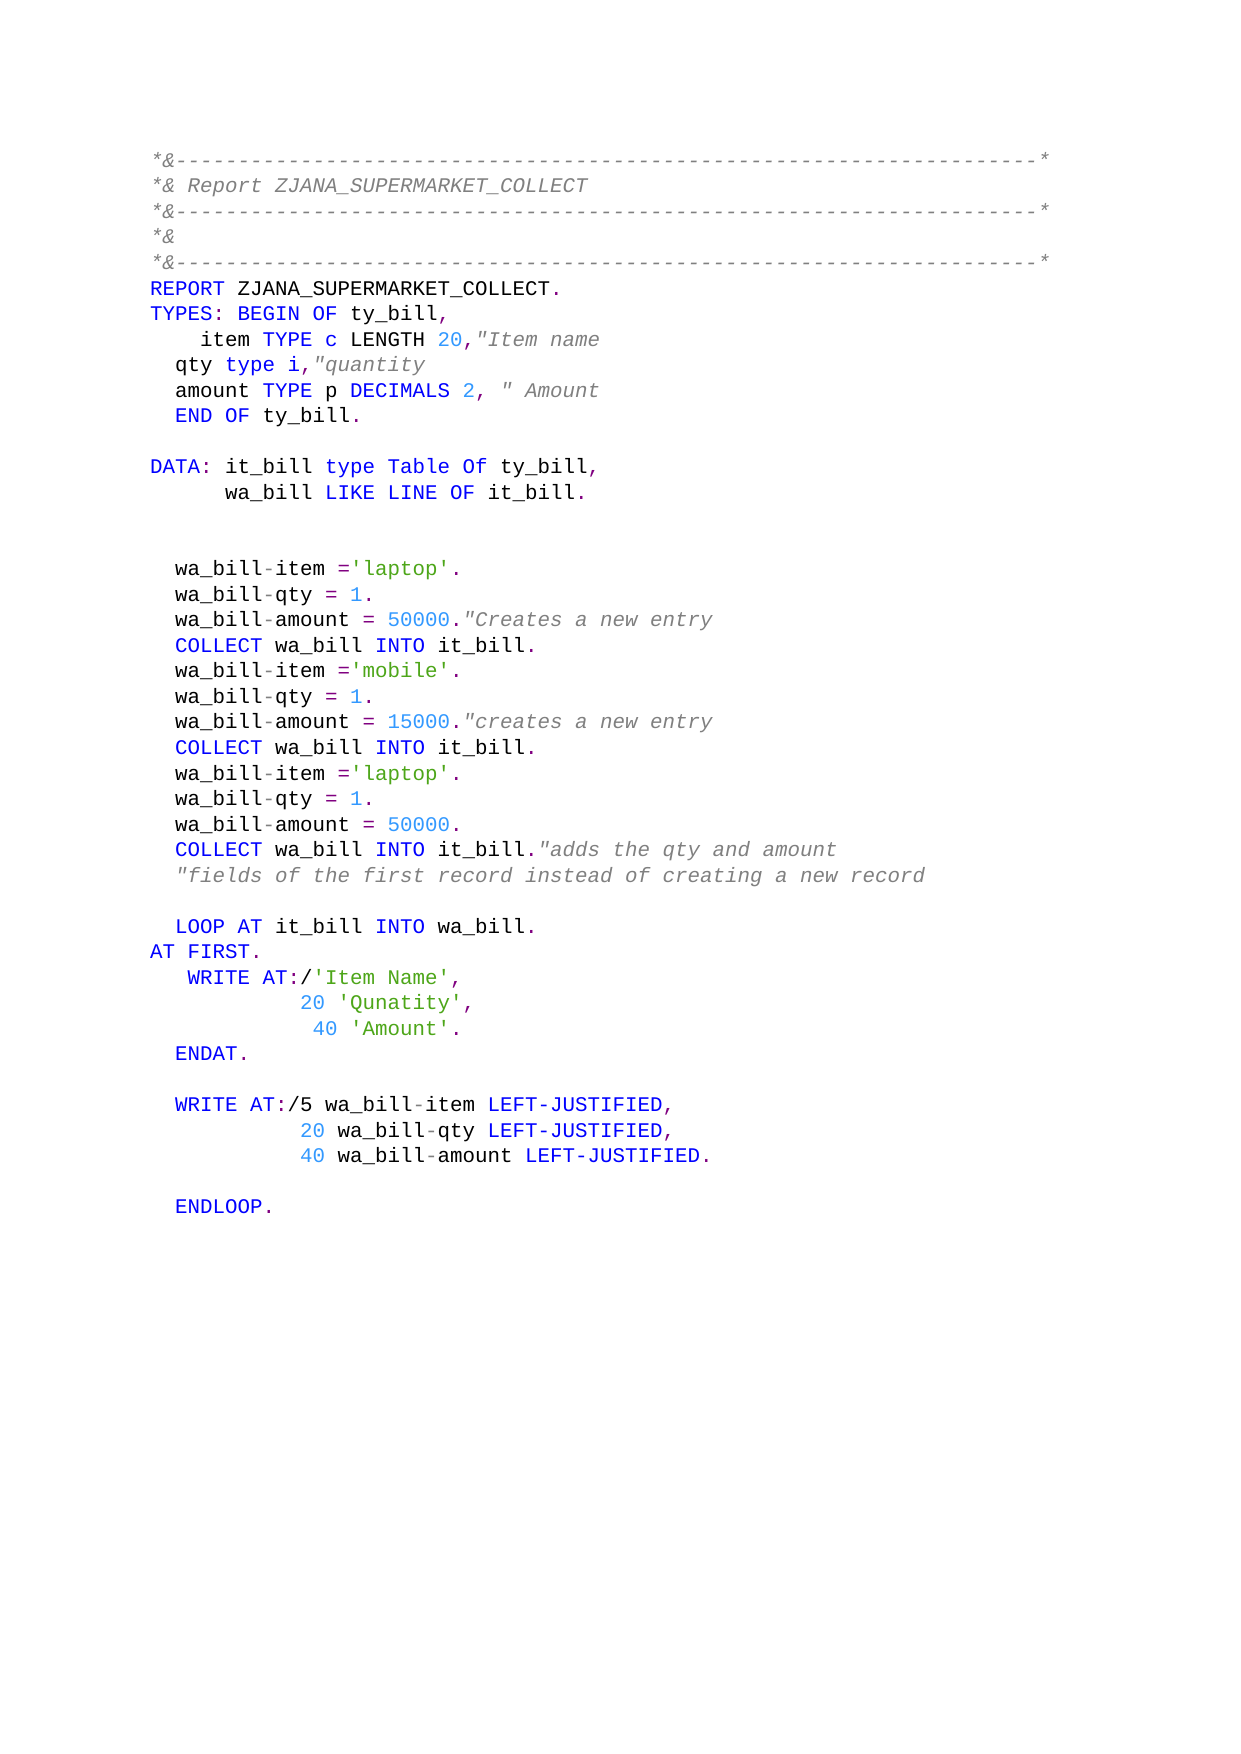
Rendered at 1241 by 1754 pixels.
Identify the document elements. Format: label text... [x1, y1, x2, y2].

text *&---------------------------------------------------------------------* *& Report ZJANA_SUPERMARKET_COLLECT *&---------------------------------------------------------------------* *& *&---------------------------------------------------------------------* REPORT ZJANA_SUPERMARKET_COLLECT. TYPES: BEGIN OF ty_bill, item TYPE c LENGTH 20,"Item name qty type i,"quantity amount TYPE p DECIMALS 2, " Amount END OF ty_bill. DATA: it_bill type Table Of ty_bill, wa_bill LIKE LINE OF it_bill. wa_bill-item ='laptop'. wa_bill-qty = 1. wa_bill-amount = 50000."Creates a new entry COLLECT wa_bill INTO it_bill. wa_bill-item ='mobile'. wa_bill-qty = 1. wa_bill-amount = 15000."creates a new entry COLLECT wa_bill INTO it_bill. wa_bill-item ='laptop'. wa_bill-qty = 1. wa_bill-amount = 50000. COLLECT wa_bill INTO it_bill."adds the qty and amount "fields of the first record instead of creating a new record LOOP AT it_bill INTO wa_bill. AT FIRST. WRITE AT:/'Item Name', 20 'Qunatity', 40 'Amount'. ENDAT. WRITE AT:/5 wa_bill-item LEFT-JUSTIFIED, 20 wa_bill-qty LEFT-JUSTIFIED, 40 wa_bill-amount LEFT-JUSTIFIED. ENDLOOP. [150, 150, 1090, 1220]
